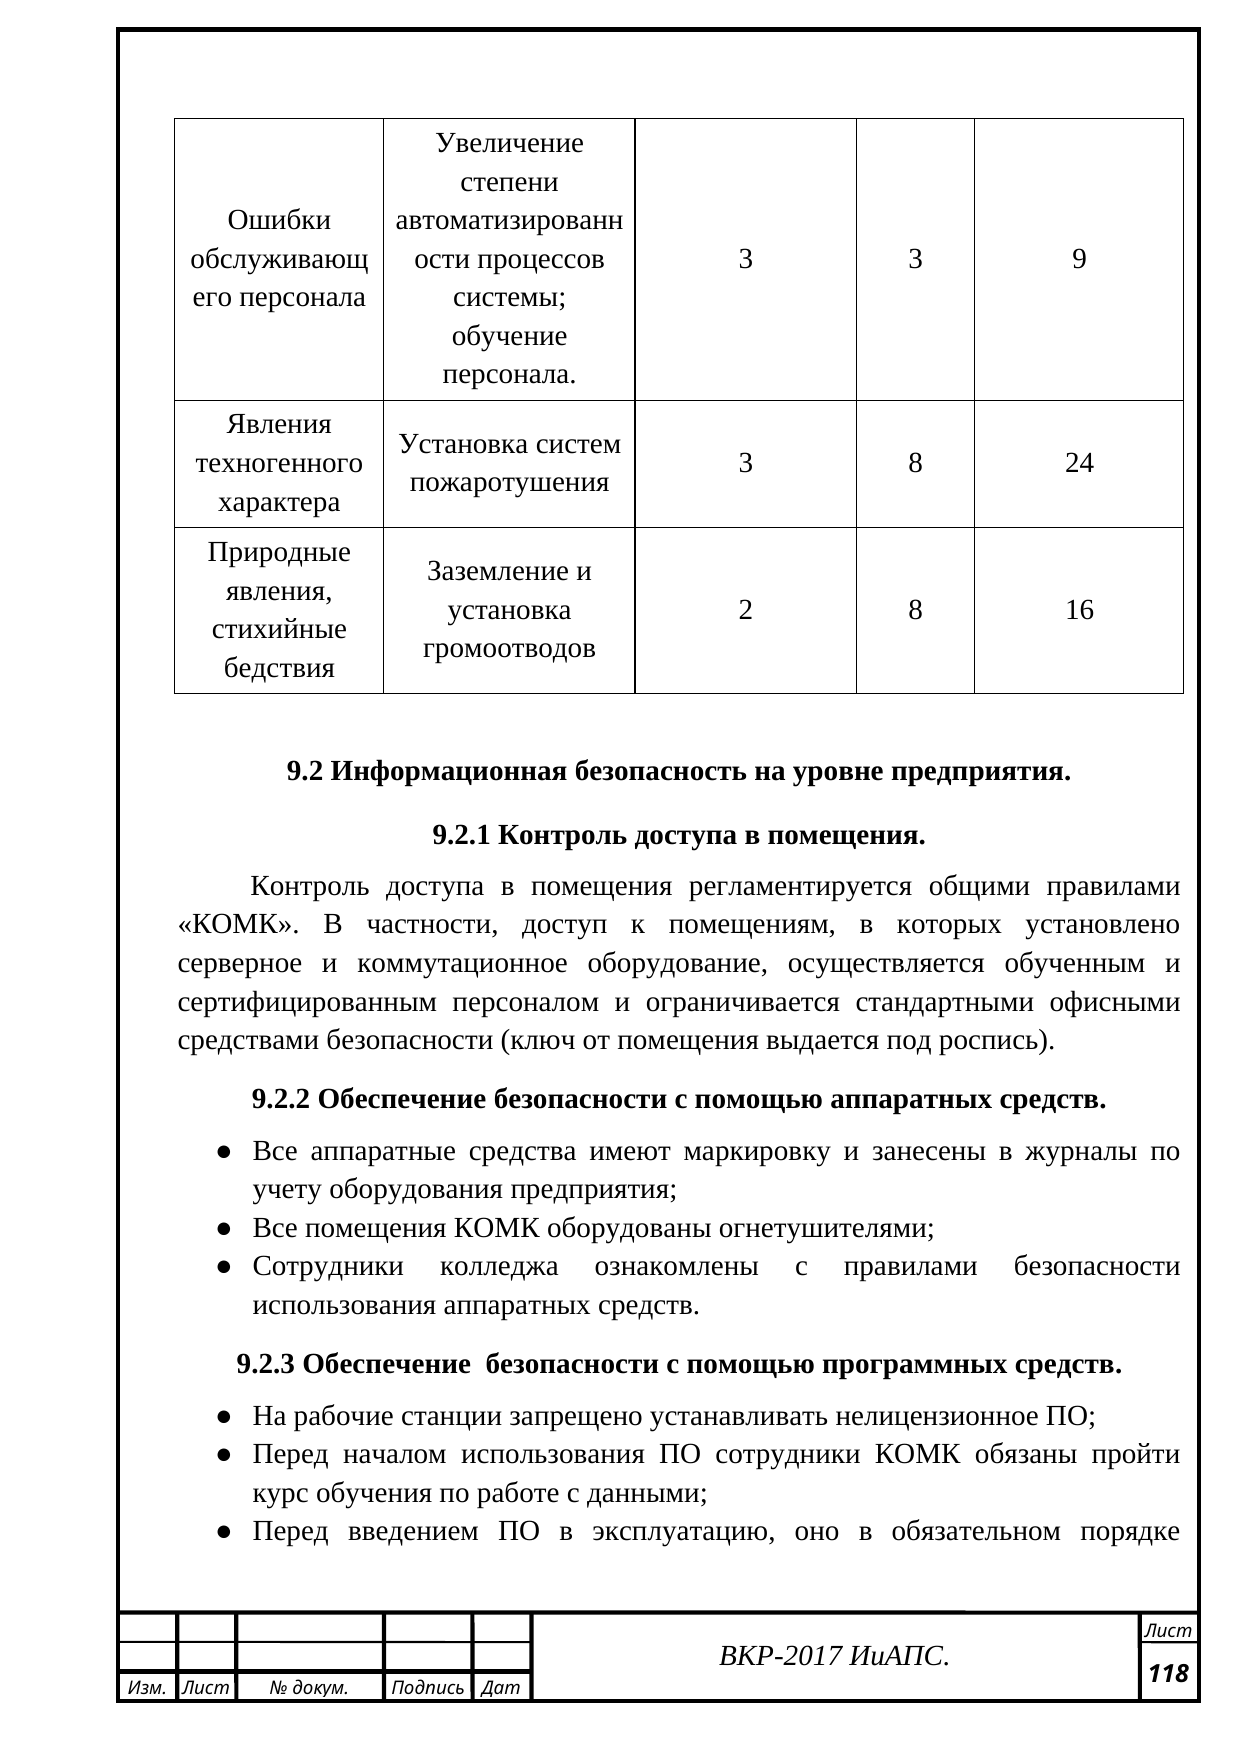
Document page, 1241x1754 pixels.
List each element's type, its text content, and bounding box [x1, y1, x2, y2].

list Сотрудники колледжа ознакомлены с правилами безопасности использования аппаратных средств. [215, 1248, 1181, 1321]
table_cell 8 [857, 401, 974, 527]
table_cell 8 [857, 528, 974, 693]
text Контроль доступа в помещения регламентируется общими правилами «КОМК». В частности, доступ к помещениям, в которых установлено серверное и коммутационное оборудование, осуществляется обученным и сертифицированным персоналом и ограничивается стандартными офисными средствами безопасности (ключ от помещения выдается под роспись). [177, 868, 1181, 1056]
subtitle Обеспечение безопасности с помощью аппаратных средств. [0, 1082, 1181, 1115]
table_cell Природные явления, стихийные бедствия [175, 528, 383, 693]
table_cell Увеличение степени автоматизированности процессов системы; обучение персонала. [384, 119, 634, 400]
table_cell Ошибки обслуживающего персонала [175, 119, 383, 400]
list На рабочие станции запрещено устанавливать нелицензионное ПО; [215, 1397, 1181, 1431]
list Перед началом использования ПО сотрудники КОМК обязаны пройти курс обучения по работе с данными; [215, 1436, 1181, 1508]
table_cell 24 [975, 401, 1183, 527]
table_cell 3 [857, 119, 974, 400]
subtitle Обеспечение безопасности с помощью программных средств. [0, 1346, 1181, 1380]
table_cell 9 [975, 119, 1183, 400]
table_cell 3 [636, 401, 856, 527]
list Все аппаратные средства имеют маркировку и занесены в журналы по учету оборудования предприятия; [215, 1133, 1181, 1205]
subtitle Информационная безопасность на уровне предприятия. [177, 753, 1181, 787]
table_cell Заземление и установка громоотводов [384, 528, 634, 693]
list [215, 1513, 1181, 1547]
table_cell 2 [636, 528, 856, 693]
table_cell Явления техногенного характера [175, 401, 383, 527]
table_cell 3 [636, 119, 856, 400]
table_cell Установка систем пожаротушения [384, 401, 634, 527]
subtitle Контроль доступа в помещения. [0, 817, 1181, 851]
table_cell 16 [975, 528, 1183, 693]
list Все помещения КОМК оборудованы огнетушителями; [215, 1210, 1181, 1243]
